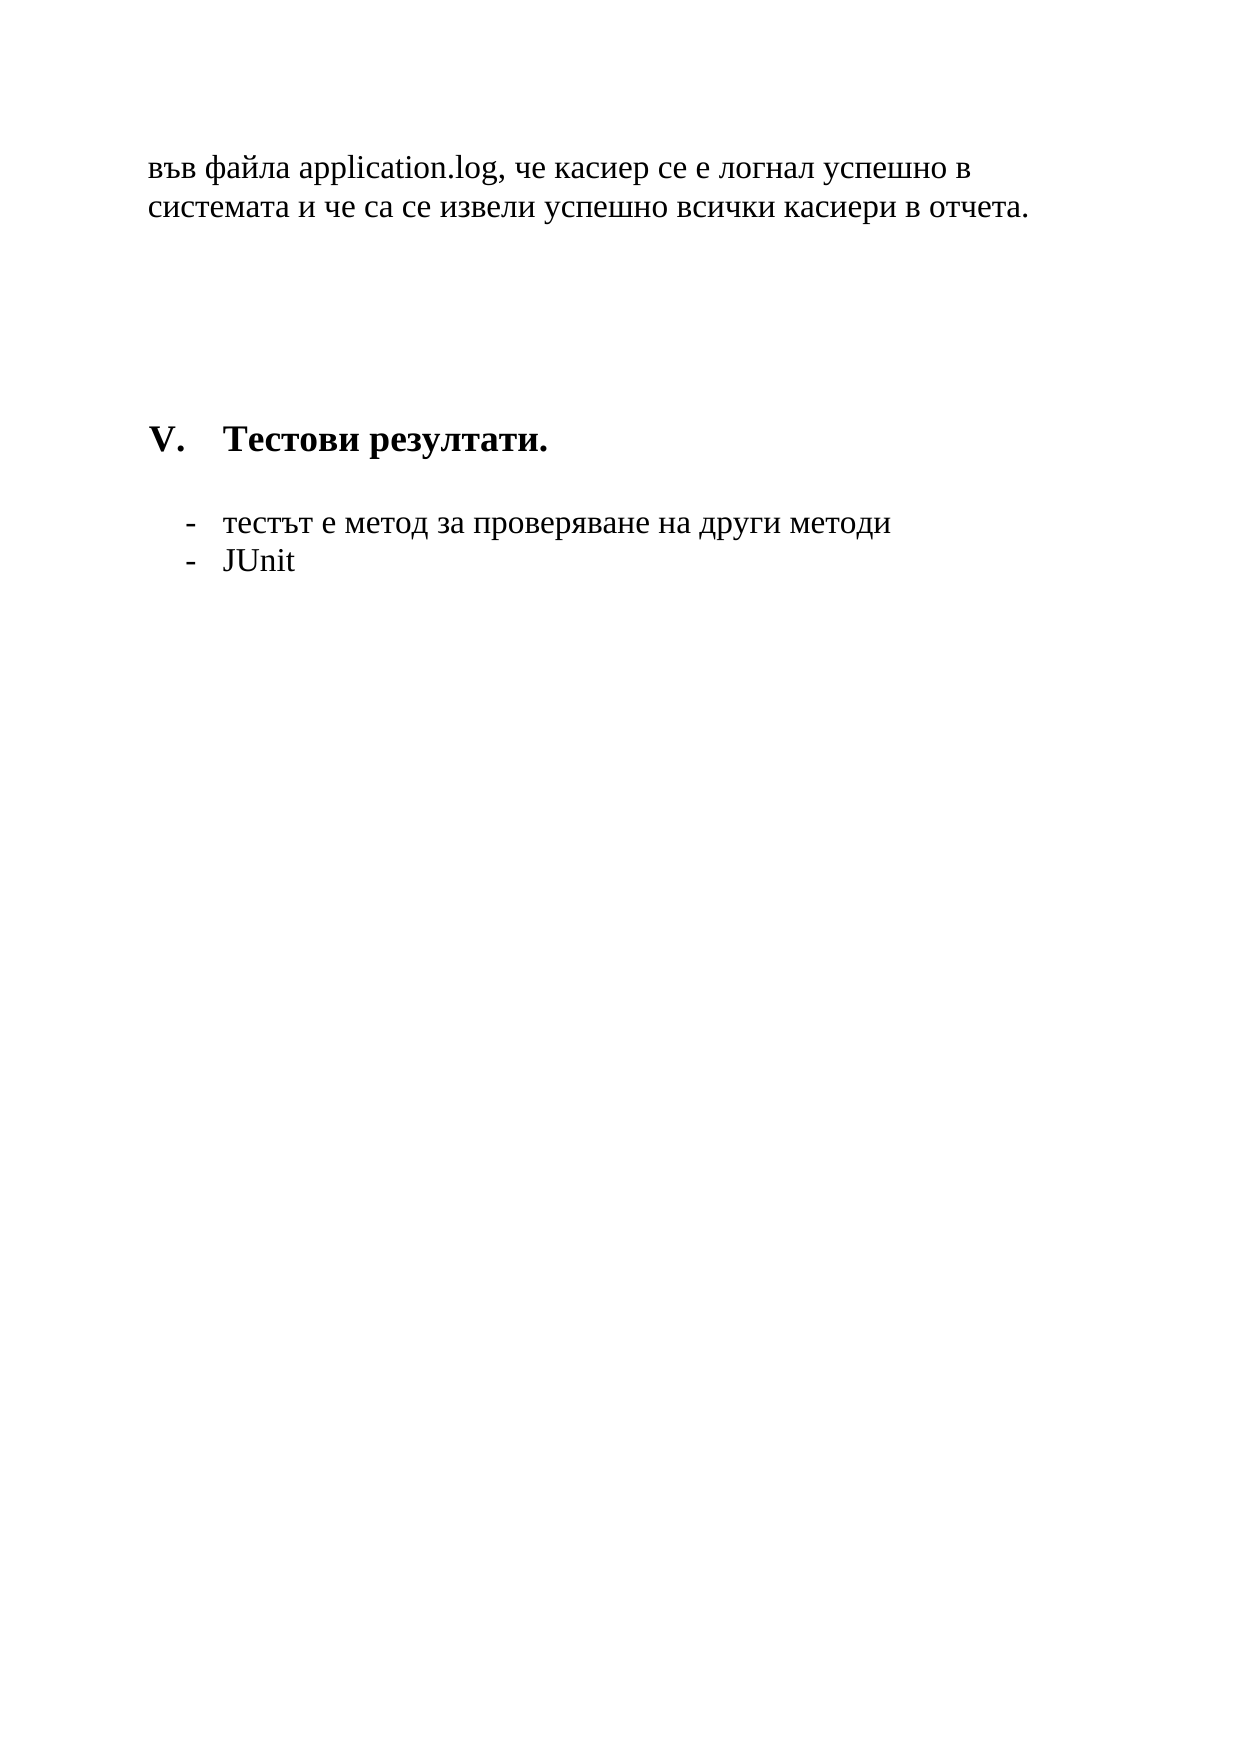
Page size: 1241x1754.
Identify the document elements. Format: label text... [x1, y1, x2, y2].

list Тестови резултати. [185, 416, 1093, 459]
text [148, 148, 1093, 224]
list тестът е метод за проверяване на други методи [185, 502, 1093, 541]
list JUnit [185, 541, 1093, 579]
